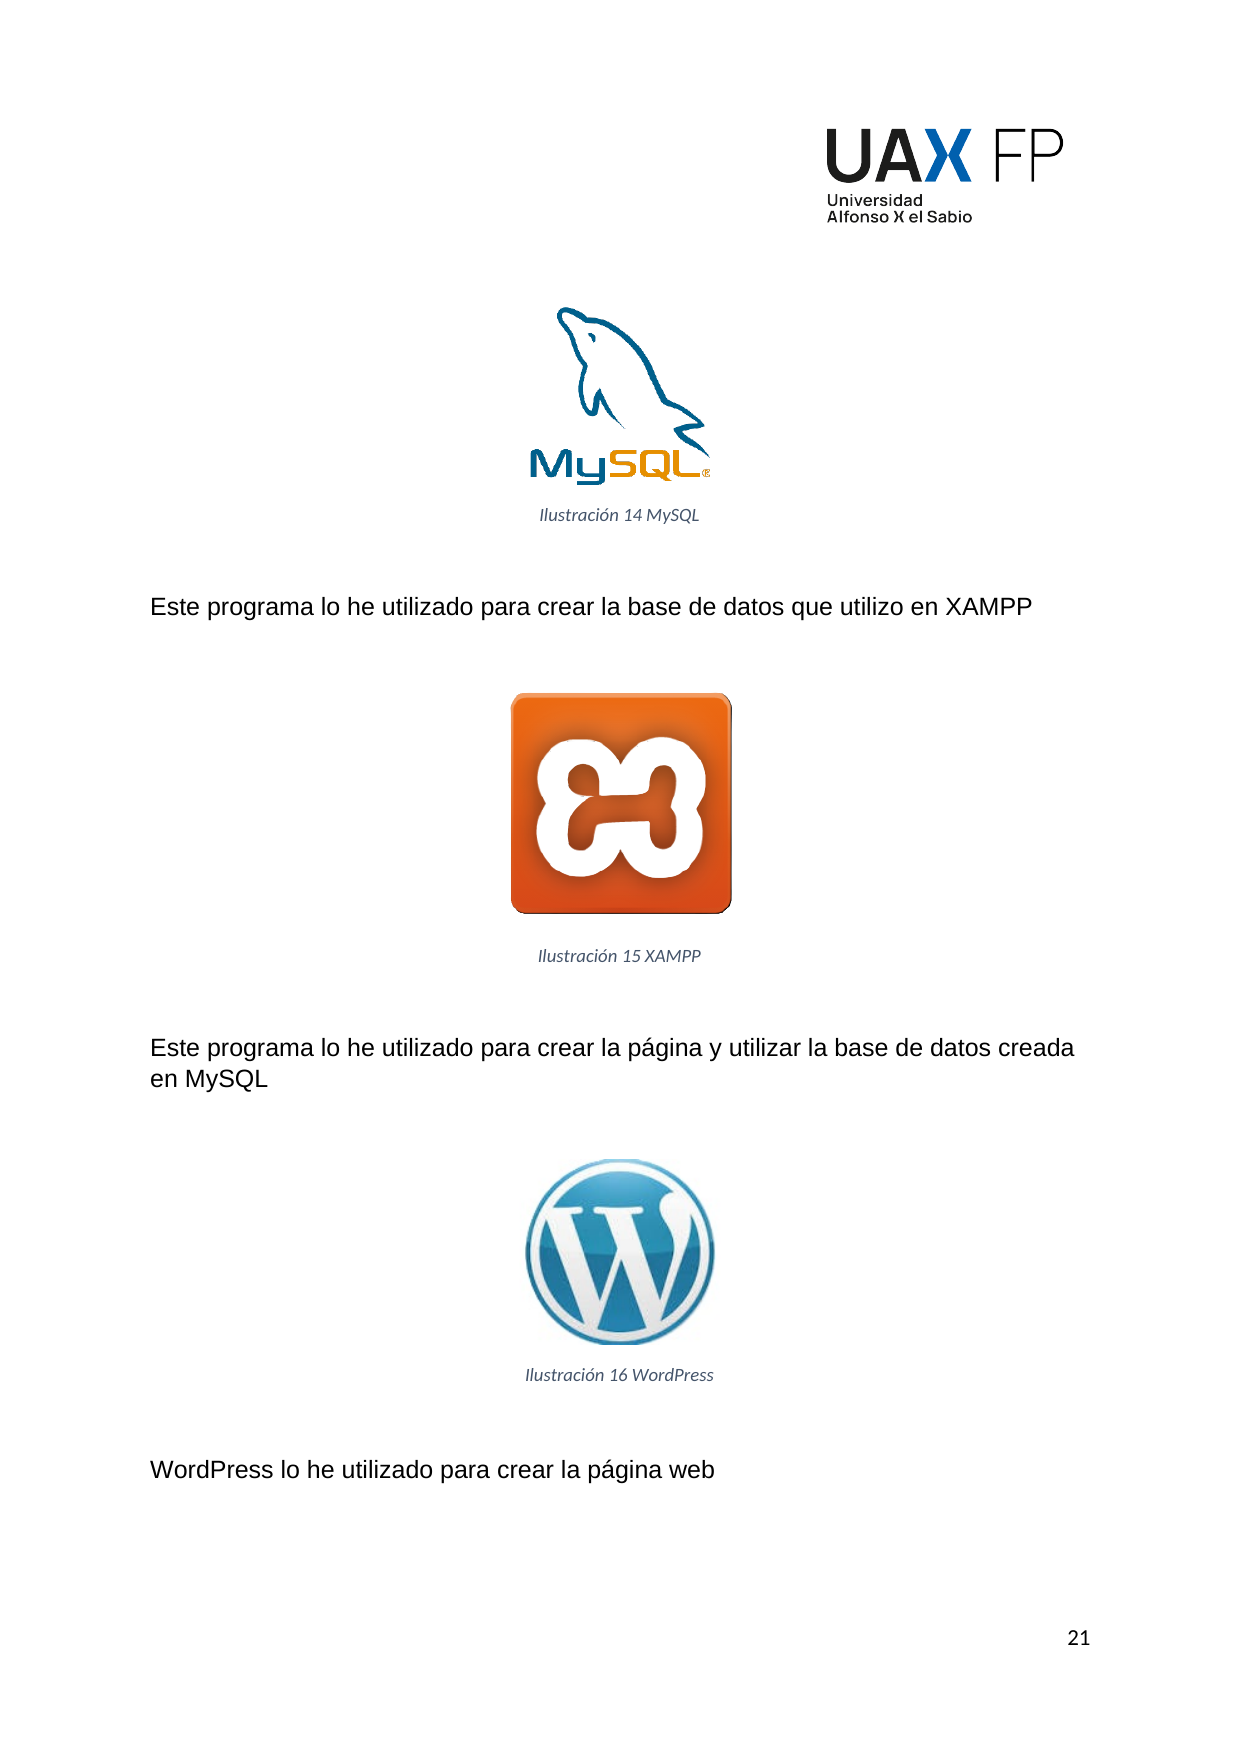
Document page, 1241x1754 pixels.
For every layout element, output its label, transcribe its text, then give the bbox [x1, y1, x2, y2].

text WordPress lo he utilizado para crear la página web [150, 1454, 1090, 1483]
text Ilustración 16 WordPress [150, 1363, 1090, 1386]
picture [519, 1159, 721, 1345]
text Ilustración 15 XAMPP [150, 944, 1090, 967]
text Ilustración 14 MySQL [150, 503, 1090, 526]
picture [499, 686, 741, 926]
text Este programa lo he utilizado para crear la base de datos que utilizo en XAMPP [150, 592, 1090, 621]
picture [530, 304, 710, 485]
text Este programa lo he utilizado para crear la página y utilizar la base de datos creada en MySQL [150, 1033, 1090, 1093]
picture [800, 103, 1089, 249]
